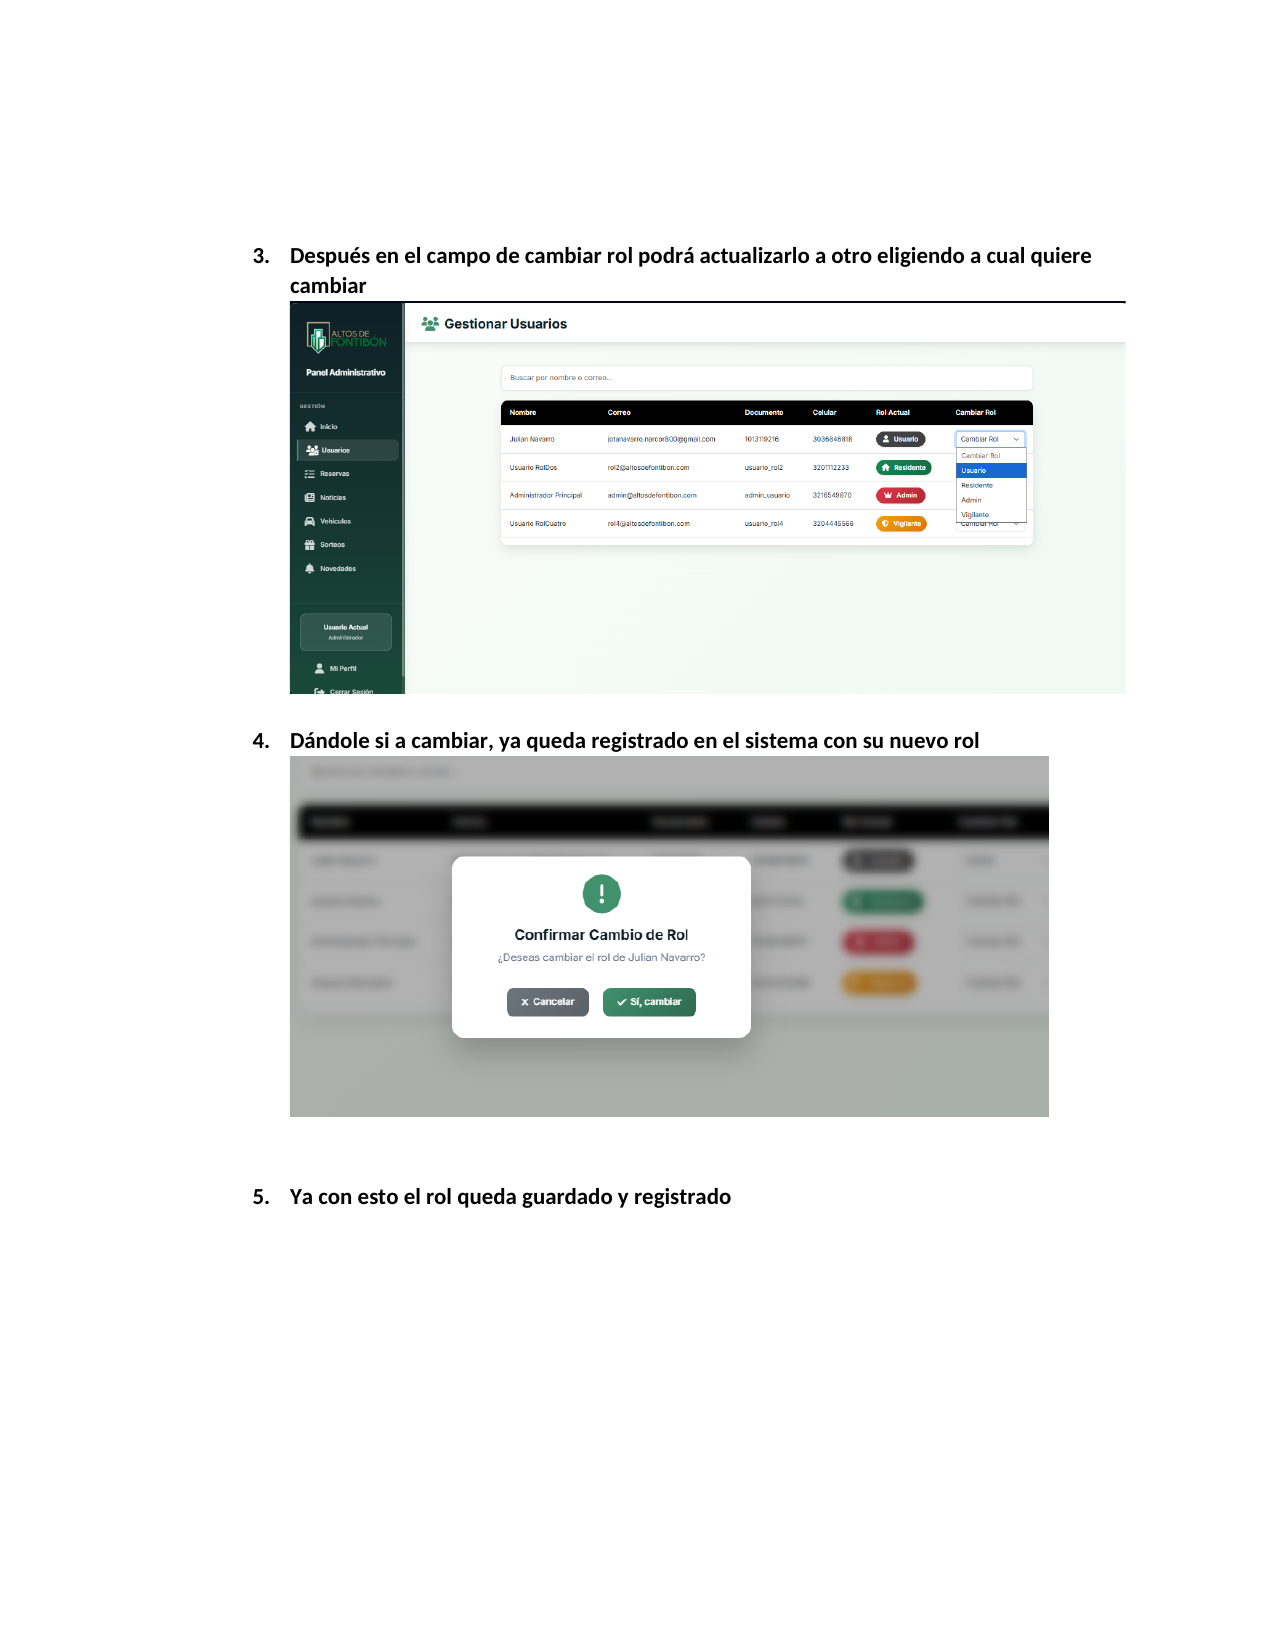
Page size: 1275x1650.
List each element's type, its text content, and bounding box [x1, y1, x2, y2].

list Ya con esto el rol queda guardado y registrado [252, 1182, 1098, 1210]
picture [289, 756, 1049, 1117]
picture [289, 301, 1126, 694]
